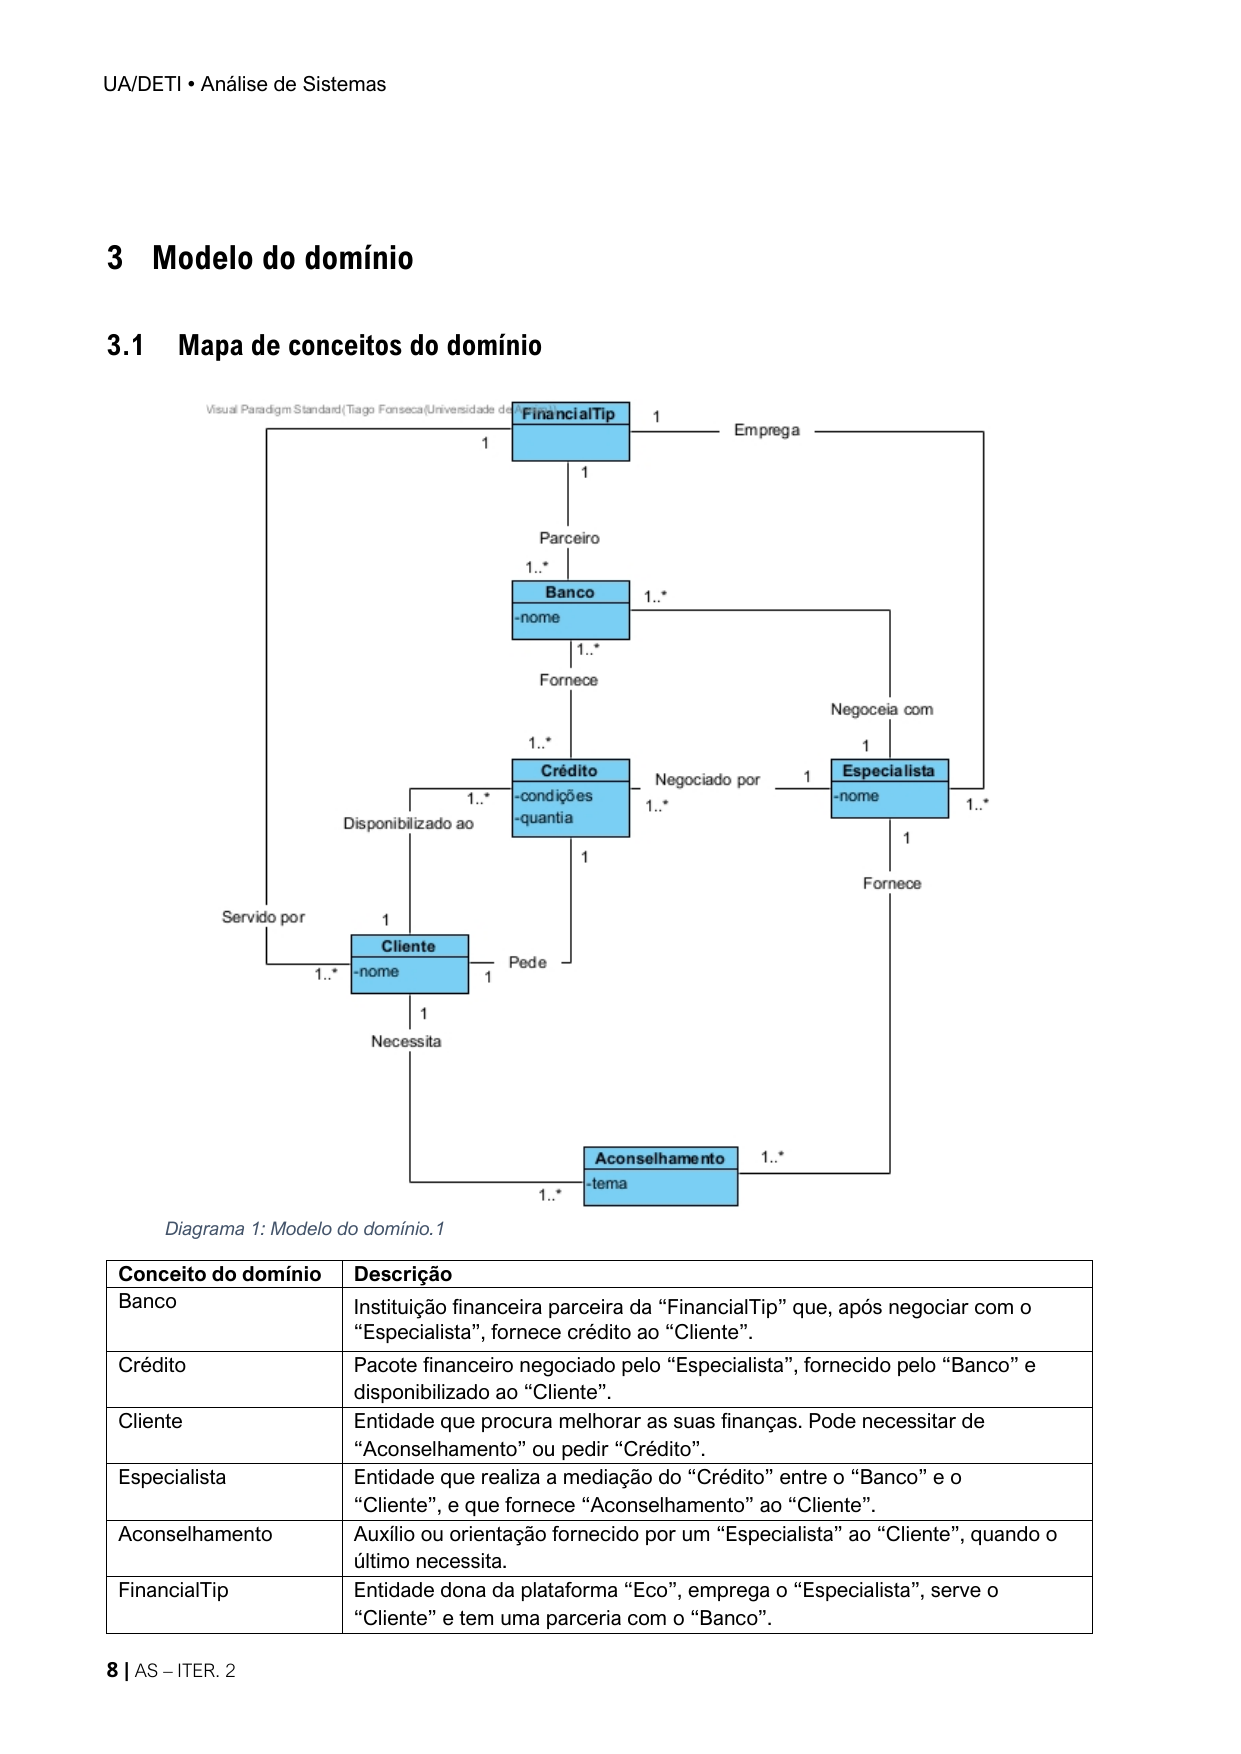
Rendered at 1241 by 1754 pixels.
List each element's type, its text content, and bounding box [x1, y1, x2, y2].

table_cell FinancialTip [107, 1577, 342, 1632]
table_header Conceito do domínio [107, 1261, 342, 1287]
table_cell Entidade dona da plataforma “Eco”, emprega o “Especialista”, serve o “Cliente” e tem uma parceria com o “Banco”. [343, 1577, 1092, 1632]
table_cell Pacote financeiro negociado pelo “Especialista”, fornecido pelo “Banco” e disponibilizado ao “Cliente”. [343, 1352, 1092, 1407]
subtitle Modelo do domínio [106, 237, 1110, 277]
table_cell Especialista [107, 1464, 342, 1520]
table_cell Cliente [107, 1408, 342, 1463]
picture [206, 399, 1011, 1211]
subtitle Mapa de conceitos do domínio [106, 327, 1110, 362]
table_cell Banco [107, 1288, 342, 1351]
table_cell Entidade que realiza a mediação do “Crédito” entre o “Banco” e o “Cliente”, e que fornece “Aconselhamento” ao “Cliente”. [343, 1464, 1092, 1520]
table_cell Instituição financeira parceira da “FinancialTip” que, após negociar com o “Especialista”, fornece crédito ao “Cliente”. [343, 1288, 1092, 1351]
table_cell Auxílio ou orientação fornecido por um “Especialista” ao “Cliente”, quando o último necessita. [343, 1521, 1092, 1576]
table_cell Aconselhamento [107, 1521, 342, 1576]
table_header Descrição [343, 1261, 1092, 1287]
table_cell Crédito [107, 1352, 342, 1407]
table_cell Entidade que procura melhorar as suas finanças. Pode necessitar de “Aconselhamento” ou pedir “Crédito”. [343, 1408, 1092, 1463]
text Diagrama 1: Modelo do domínio.1 [165, 1217, 1110, 1239]
